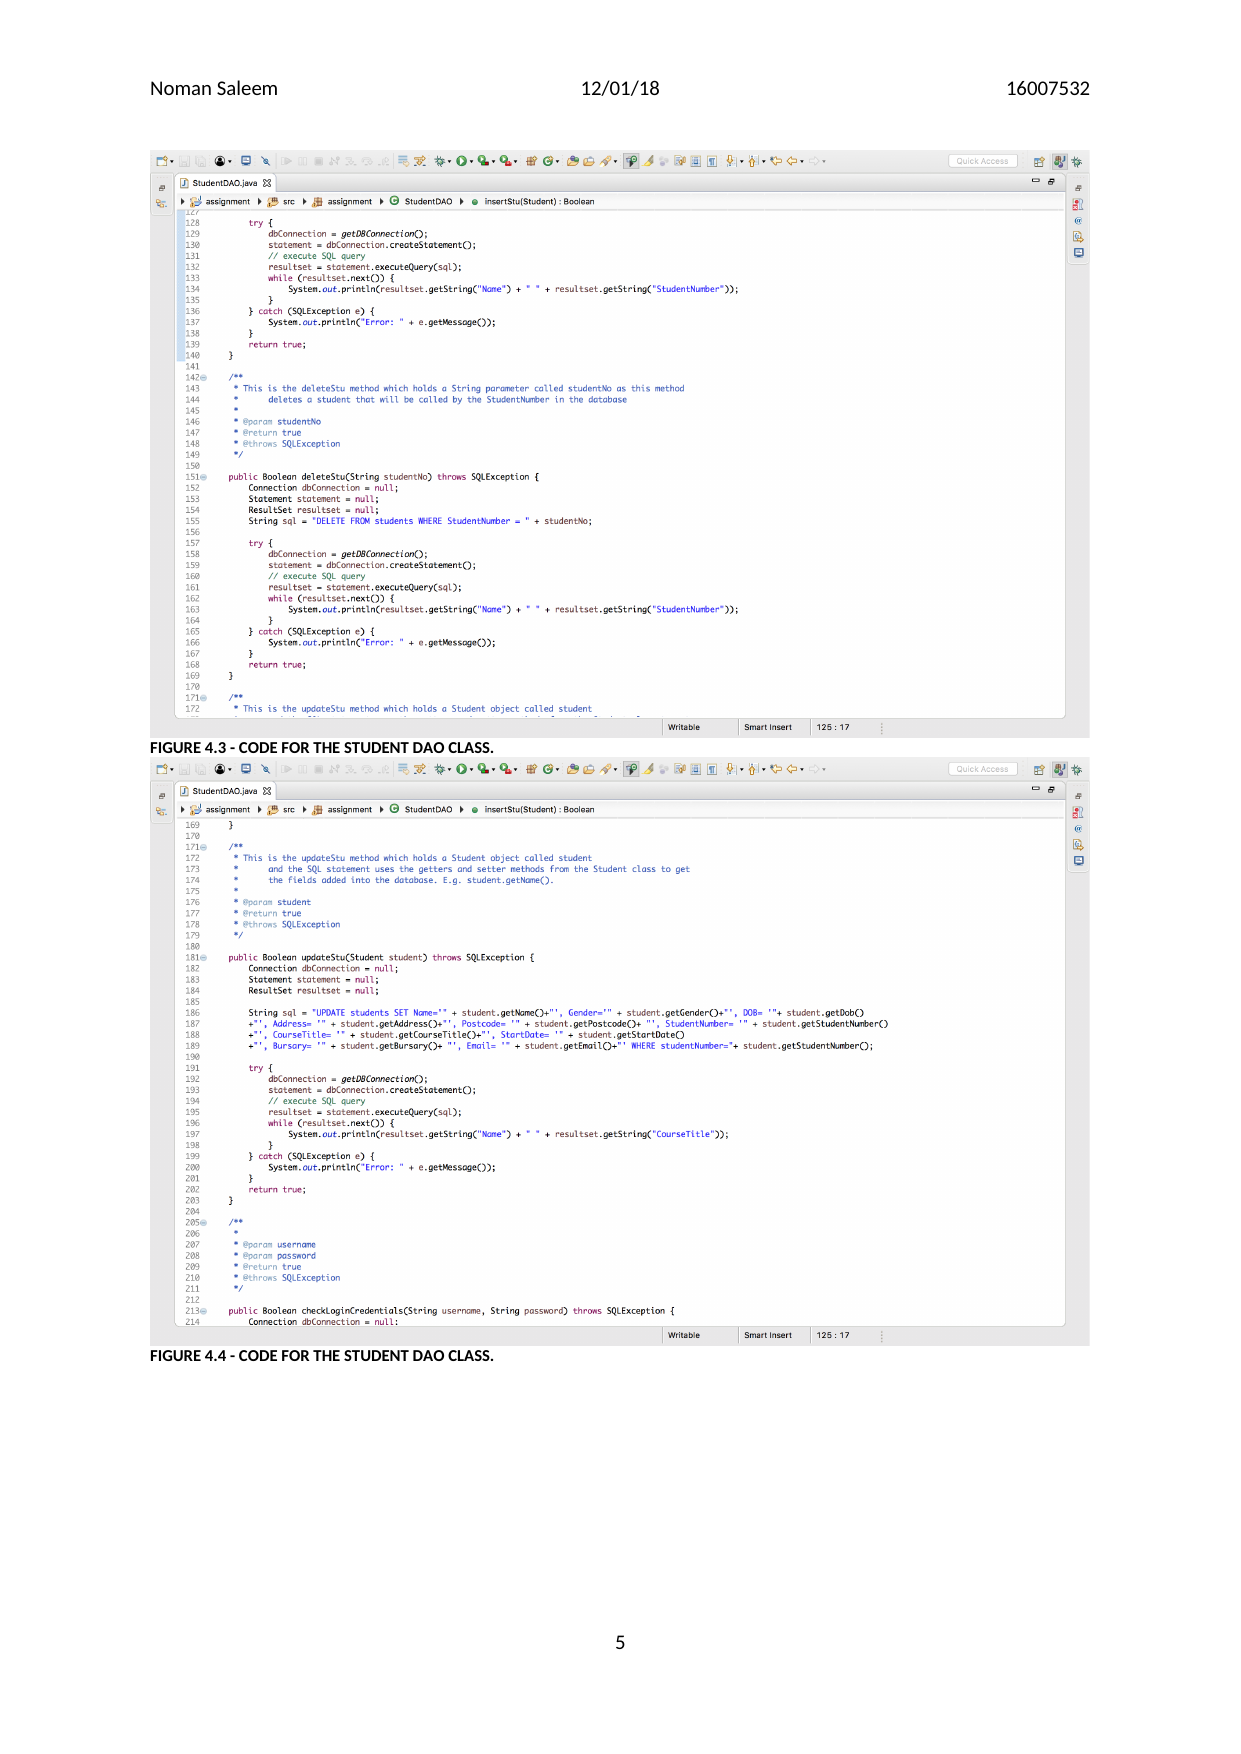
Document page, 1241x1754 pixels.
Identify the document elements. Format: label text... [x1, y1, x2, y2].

text Figure 4.4 - CODE FOR THE STUDENT DAO CLASS. [150, 1346, 1090, 1366]
picture [150, 150, 1090, 738]
picture [150, 757, 1090, 1346]
text Figure 4.3 - CODE FOR THE STUDENT DAO CLASS. [150, 738, 1090, 757]
